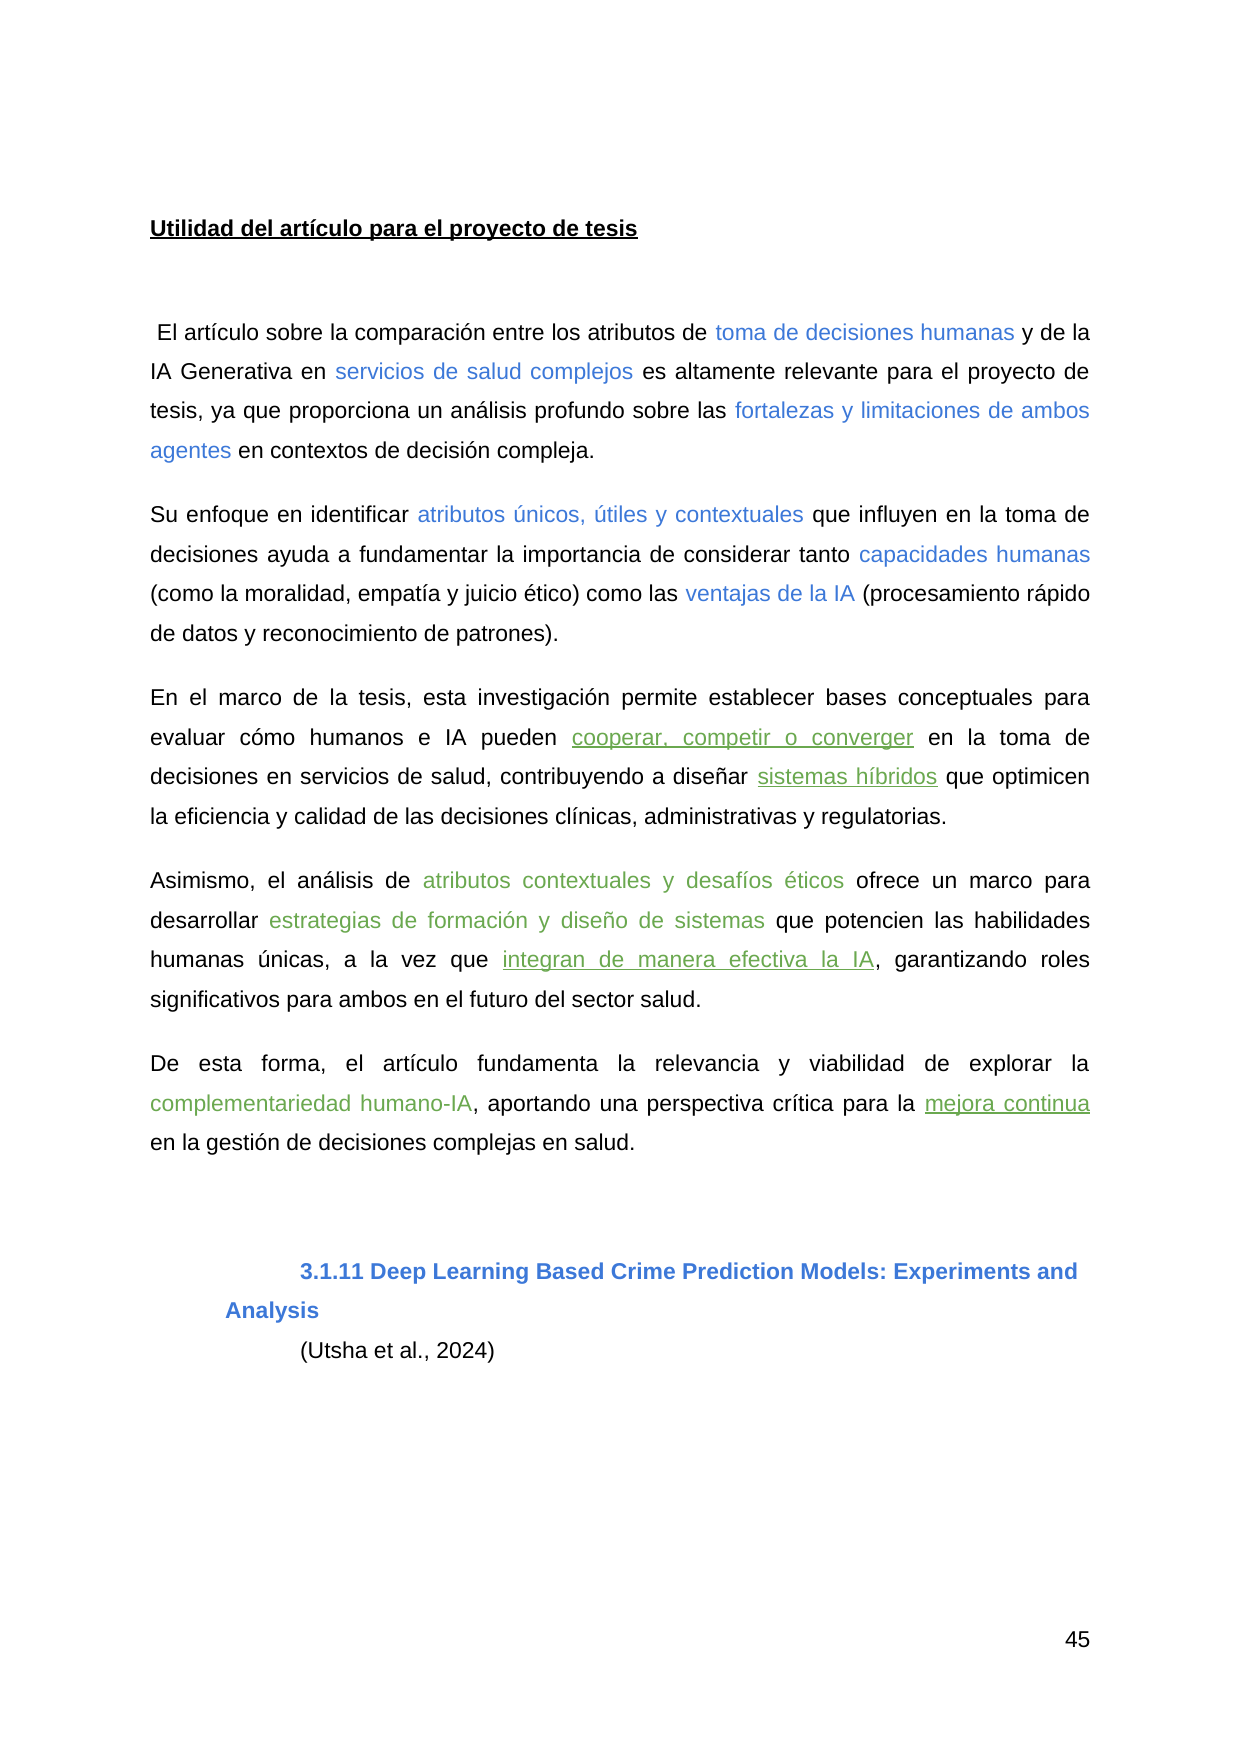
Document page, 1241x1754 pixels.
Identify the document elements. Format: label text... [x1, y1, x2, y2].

text Su enfoque en identificar atributos únicos, útiles y contextuales que influyen en la toma de decisiones ayuda a fundamentar la importancia de considerar tanto capacidades humanas (como la moralidad, empatía y juicio ético) como las ventajas de la IA (procesamiento rápido de datos y reconocimiento de patrones). [150, 501, 1090, 646]
subtitle 3.1.11 Deep Learning Based Crime Prediction Models: Experiments and Analysis [225, 1258, 1090, 1324]
text Utilidad del artículo para el proyecto de tesis [150, 214, 1090, 241]
text En el marco de la tesis, esta investigación permite establecer bases conceptuales para evaluar cómo humanos e IA pueden cooperar, competir o converger en la toma de decisiones en servicios de salud, contribuyendo a diseñar sistemas híbridos que optimicen la eficiencia y calidad de las decisiones clínicas, administrativas y regulatorias. [150, 684, 1090, 829]
text El artículo sobre la comparación entre los atributos de toma de decisiones humanas y de la IA Generativa en servicios de salud complejos es altamente relevante para el proyecto de tesis, ya que proporciona un análisis profundo sobre las fortalezas y limitaciones de ambos agentes en contextos de decisión compleja. [150, 279, 1090, 463]
text De esta forma, el artículo fundamenta la relevancia y viabilidad de explorar la complementariedad humano-IA, aportando una perspectiva crítica para la mejora continua en la gestión de decisiones complejas en salud. [150, 1050, 1090, 1155]
text Asimismo, el análisis de atributos contextuales y desafíos éticos ofrece un marco para desarrollar estrategias de formación y diseño de sistemas que potencien las habilidades humanas únicas, a la vez que integran de manera efectiva la IA, garantizando roles significativos para ambos en el futuro del sector salud. [150, 867, 1090, 1012]
